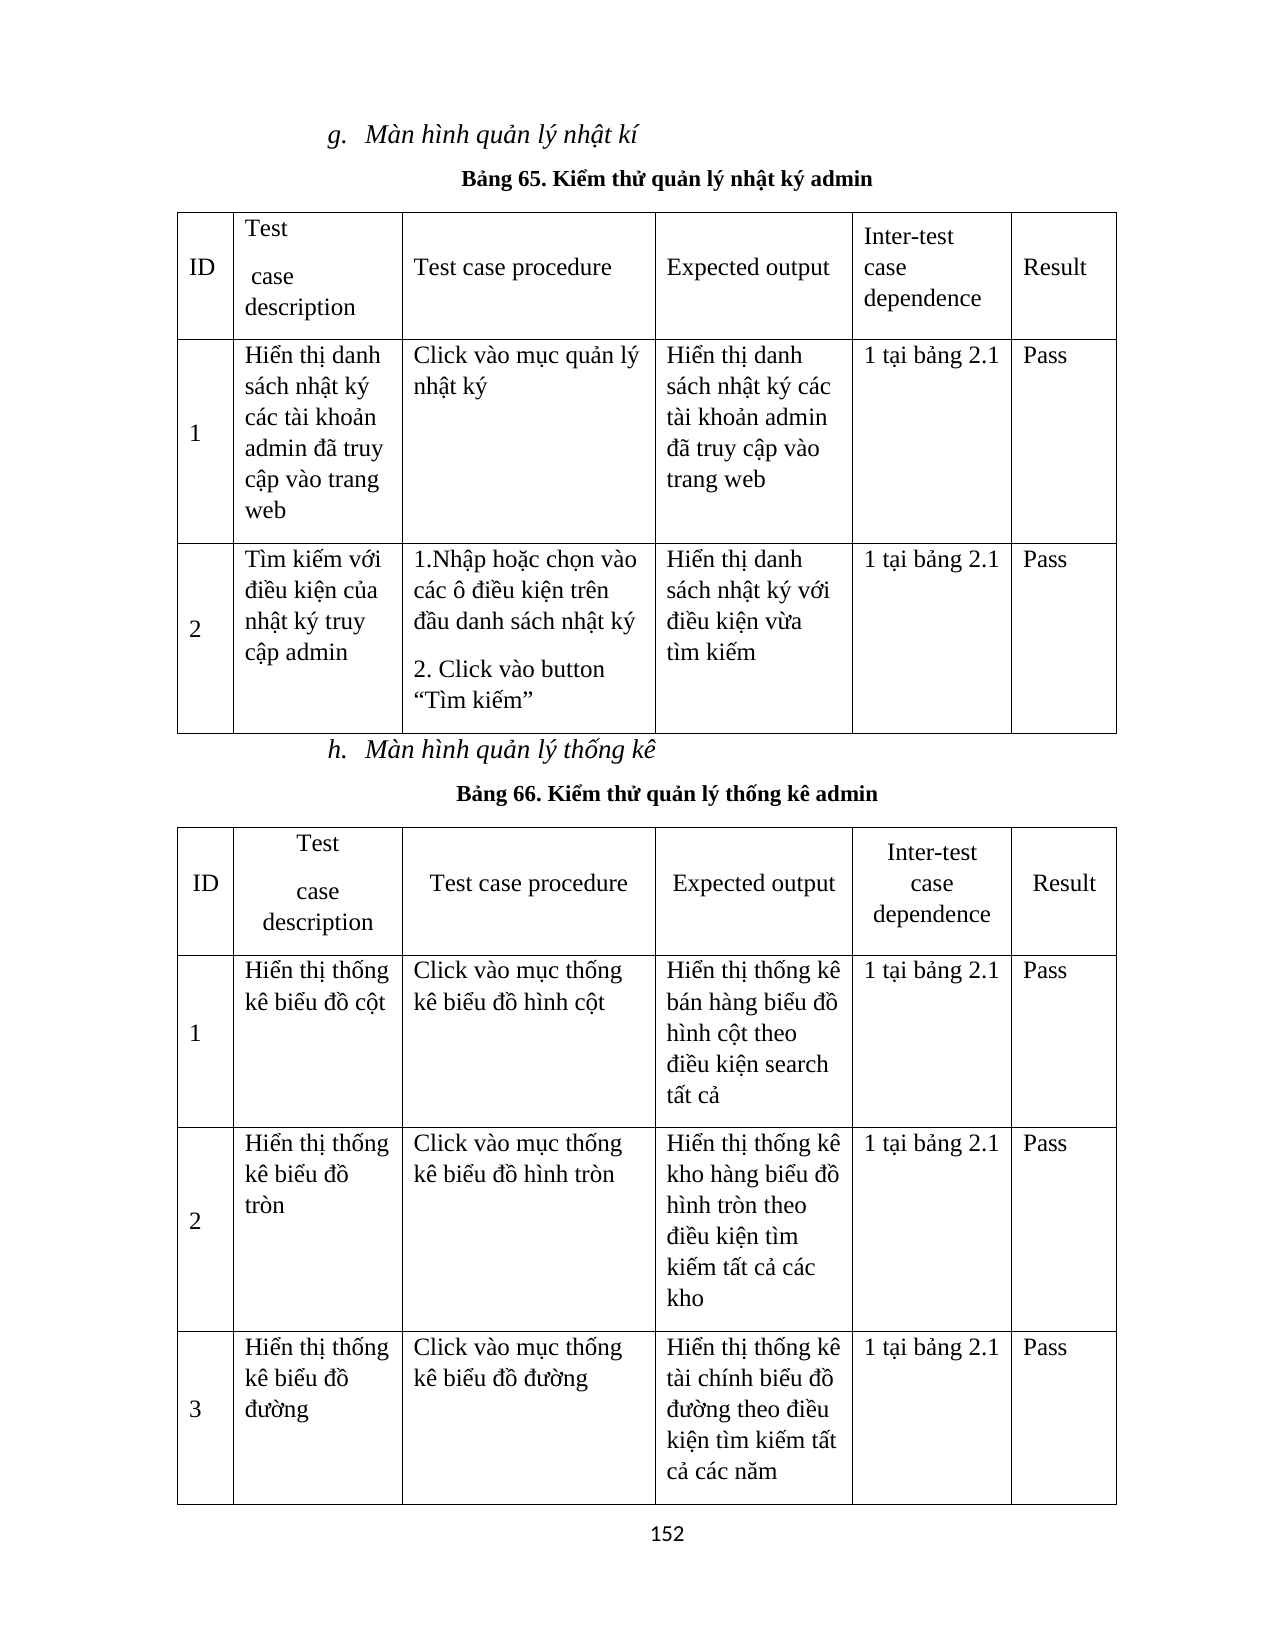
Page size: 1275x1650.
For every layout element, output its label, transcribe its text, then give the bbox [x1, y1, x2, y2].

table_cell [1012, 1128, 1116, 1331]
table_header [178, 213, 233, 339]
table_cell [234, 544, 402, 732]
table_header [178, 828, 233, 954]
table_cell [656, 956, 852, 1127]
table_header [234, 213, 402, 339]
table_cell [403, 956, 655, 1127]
list Màn hình quản lý nhật kí [327, 118, 1157, 149]
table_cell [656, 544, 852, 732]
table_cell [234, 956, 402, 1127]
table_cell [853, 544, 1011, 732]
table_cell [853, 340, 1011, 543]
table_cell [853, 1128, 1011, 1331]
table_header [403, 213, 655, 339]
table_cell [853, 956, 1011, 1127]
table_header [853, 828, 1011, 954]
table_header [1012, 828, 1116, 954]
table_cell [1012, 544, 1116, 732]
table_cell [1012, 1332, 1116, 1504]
text Bảng 65. Kiểm thử quản lý nhật ký admin [177, 165, 1157, 191]
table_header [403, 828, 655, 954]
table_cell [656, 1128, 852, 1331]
text Bảng 66. Kiểm thử quản lý thống kê admin [177, 780, 1157, 806]
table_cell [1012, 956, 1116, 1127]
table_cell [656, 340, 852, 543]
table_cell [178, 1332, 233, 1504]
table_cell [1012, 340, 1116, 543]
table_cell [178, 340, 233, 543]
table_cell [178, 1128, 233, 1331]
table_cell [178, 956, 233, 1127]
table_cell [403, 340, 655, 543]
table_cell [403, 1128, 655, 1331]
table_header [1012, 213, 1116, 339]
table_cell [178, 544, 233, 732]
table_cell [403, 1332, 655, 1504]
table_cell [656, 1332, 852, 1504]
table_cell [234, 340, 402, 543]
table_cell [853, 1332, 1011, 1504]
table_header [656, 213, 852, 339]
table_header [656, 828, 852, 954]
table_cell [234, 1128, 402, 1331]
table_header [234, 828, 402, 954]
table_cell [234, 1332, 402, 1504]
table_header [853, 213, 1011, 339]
list Màn hình quản lý thống kê [327, 733, 1157, 764]
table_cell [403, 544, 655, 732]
